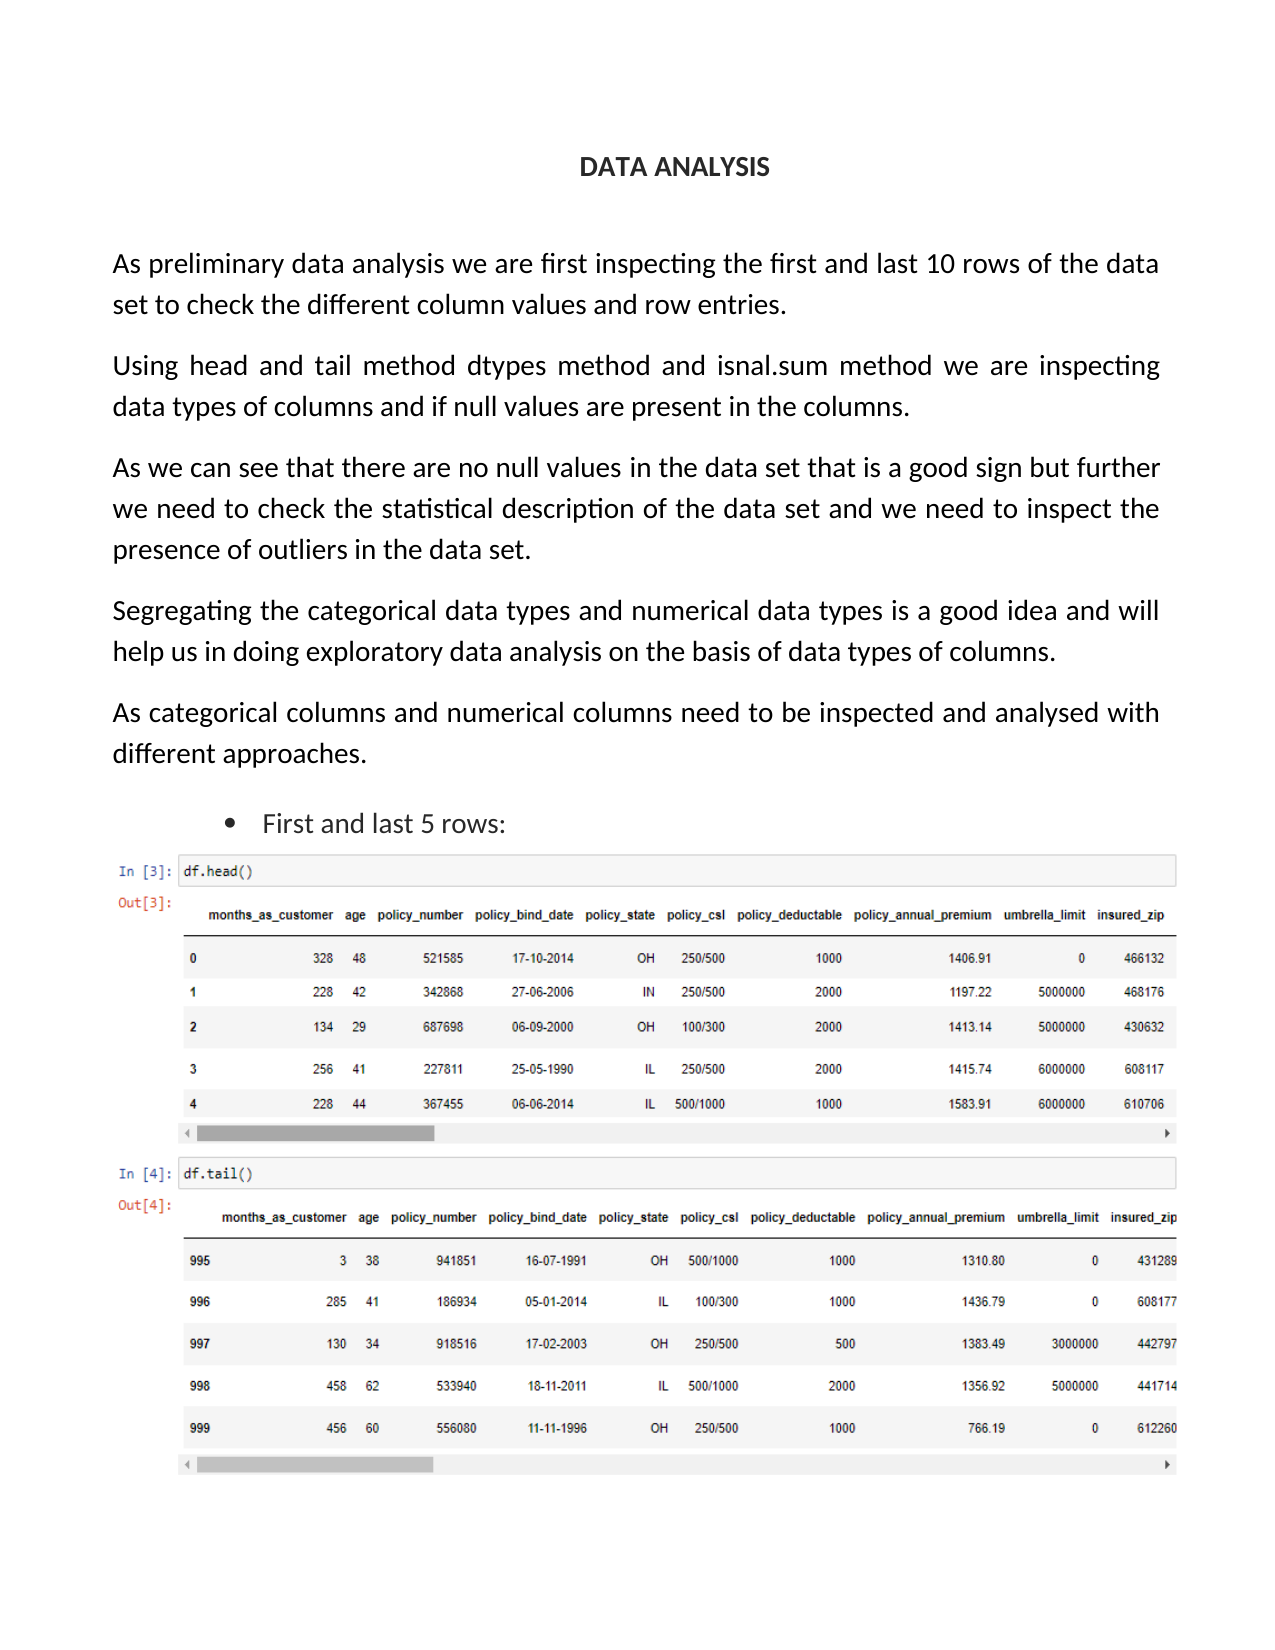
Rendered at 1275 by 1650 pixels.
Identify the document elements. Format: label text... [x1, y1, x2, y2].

text As preliminary data analysis we are first inspecting the first and last 10 rows of the data set to check the different column values and row entries. [112, 245, 1162, 322]
text As we can see that there are no null values in the data set that is a good sign but further we need to check the statistical description of the data set and we need to inspect the presence of outliers in the data set. [112, 449, 1162, 567]
picture [108, 840, 1191, 1481]
text As categorical columns and numerical columns need to be inspected and analysed with different approaches. [112, 694, 1162, 771]
subtitle DATA ANALYSIS [145, 148, 1204, 183]
text Using head and tail method dtypes method and isnal.sum method we are inspecting data types of columns and if null values are present in the columns. [112, 347, 1162, 424]
list First and last 5 rows: [225, 805, 1233, 841]
text Segregating the categorical data types and numerical data types is a good idea and will help us in doing exploratory data analysis on the basis of data types of columns. [112, 592, 1162, 668]
